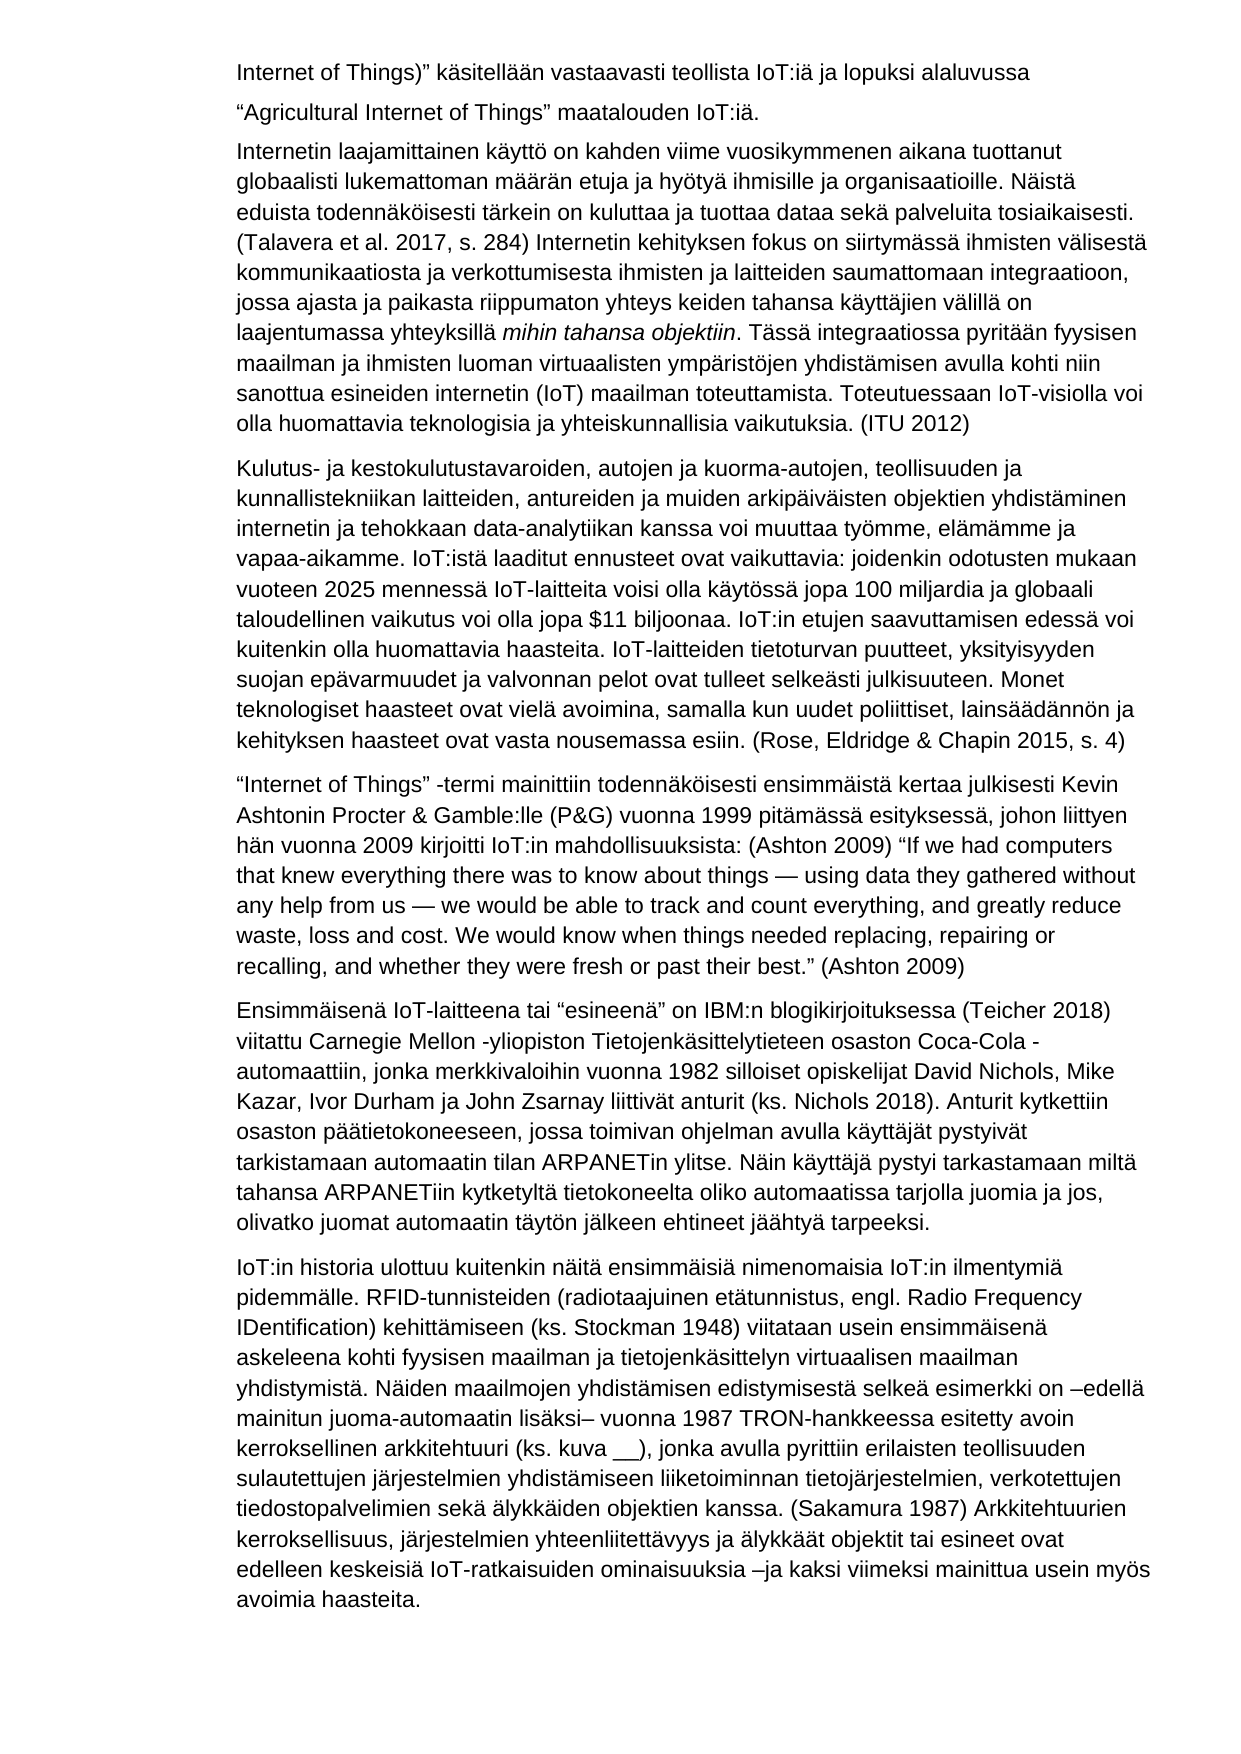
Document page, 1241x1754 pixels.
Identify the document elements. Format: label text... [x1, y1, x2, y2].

text IoT:in historia ulottuu kuitenkin näitä ensimmäisiä nimenomaisia IoT:in ilmentymiä pidemmälle. RFID-tunnisteiden (radiotaajuinen etätunnistus, engl. Radio Frequency IDentification) kehittämiseen (ks. Stockman 1948) viitataan usein ensimmäisenä askeleena kohti fyysisen maailman ja tietojenkäsittelyn virtuaalisen maailman yhdistymistä. Näiden maailmojen yhdistämisen edistymisestä selkeä esimerkki on –edellä mainitun juoma-automaatin lisäksi– vuonna 1987 TRON-hankkeessa esitetty avoin kerroksellinen arkkitehtuuri (ks. kuva __), jonka avulla pyrittiin erilaisten teollisuuden sulautettujen järjestelmien yhdistämiseen liiketoiminnan tietojärjestelmien, verkotettujen tiedostopalvelimien sekä älykkäiden objektien kanssa. (Sakamura 1987) Arkkitehtuurien kerroksellisuus, järjestelmien yhteenliitettävyys ja älykkäät objektit tai esineet ovat edelleen keskeisiä IoT-ratkaisuiden ominaisuuksia –ja kaksi viimeksi mainittua usein myös avoimia haasteita. [236, 1254, 1152, 1612]
text “Internet of Things” -termi mainittiin todennäköisesti ensimmäistä kertaa julkisesti Kevin Ashtonin Procter & Gamble:lle (P&G) vuonna 1999 pitämässä esityksessä, johon liittyen hän vuonna 2009 kirjoitti IoT:in mahdollisuuksista: (Ashton 2009) “If we had computers that knew everything there was to know about things — using data they gathered without any help from us — we would be able to track and count everything, and greatly reduce waste, loss and cost. We would know when things needed replacing, repairing or recalling, and whether they were fresh or past their best.” (Ashton 2009) [236, 771, 1152, 979]
text Ensimmäisenä IoT-laitteena tai “esineenä” on IBM:n blogikirjoituksessa (Teicher 2018) viitattu Carnegie Mellon -yliopiston Tietojenkäsittelytieteen osaston Coca-Cola -automaattiin, jonka merkkivaloihin vuonna 1982 silloiset opiskelijat David Nichols, Mike Kazar, Ivor Durham ja John Zsarnay liittivät anturit (ks. Nichols 2018). Anturit kytkettiin osaston päätietokoneeseen, jossa toimivan ohjelman avulla käyttäjät pystyivät tarkistamaan automaatin tilan ARPANETin ylitse. Näin käyttäjä pystyi tarkastamaan miltä tahansa ARPANETiin kytketyltä tietokoneelta oliko automaatissa tarjolla juomia ja jos, olivatko juomat automaatin täytön jälkeen ehtineet jäähtyä tarpeeksi. [236, 997, 1152, 1235]
text Kulutus- ja kestokulutustavaroiden, autojen ja kuorma-autojen, teollisuuden ja kunnallistekniikan laitteiden, antureiden ja muiden arkipäiväisten objektien yhdistäminen internetin ja tehokkaan data-analytiikan kanssa voi muuttaa työmme, elämämme ja vapaa-aikamme. IoT:istä laaditut ennusteet ovat vaikuttavia: joidenkin odotusten mukaan vuoteen 2025 mennessä IoT-laitteita voisi olla käytössä jopa 100 miljardia ja globaali taloudellinen vaikutus voi olla jopa $11 biljoonaa. IoT:in etujen saavuttamisen edessä voi kuitenkin olla huomattavia haasteita. IoT-laitteiden tietoturvan puutteet, yksityisyyden suojan epävarmuudet ja valvonnan pelot ovat tulleet selkeästi julkisuuteen. Monet teknologiset haasteet ovat vielä avoimina, samalla kun uudet poliittiset, lainsäädännön ja kehityksen haasteet ovat vasta nousemassa esiin. (Rose, Eldridge & Chapin 2015, s. 4) [236, 455, 1152, 753]
text Internetin laajamittainen käyttö on kahden viime vuosikymmenen aikana tuottanut globaalisti lukemattoman määrän etuja ja hyötyä ihmisille ja organisaatioille. Näistä eduista todennäköisesti tärkein on kuluttaa ja tuottaa dataa sekä palveluita tosiaikaisesti. (Talavera et al. 2017, s. 284) Internetin kehityksen fokus on siirtymässä ihmisten välisestä kommunikaatiosta ja verkottumisesta ihmisten ja laitteiden saumattomaan integraatioon, jossa ajasta ja paikasta riippumaton yhteys keiden tahansa käyttäjien välillä on laajentumassa yhteyksillä mihin tahansa objektiin. Tässä integraatiossa pyritään fyysisen maailman ja ihmisten luoman virtuaalisten ympäristöjen yhdistämisen avulla kohti niin sanottua esineiden internetin (IoT) maailman toteuttamista. Toteutuessaan IoT-visiolla voi olla huomattavia teknologisia ja yhteiskunnallisia vaikutuksia. (ITU 2012) [236, 138, 1152, 436]
